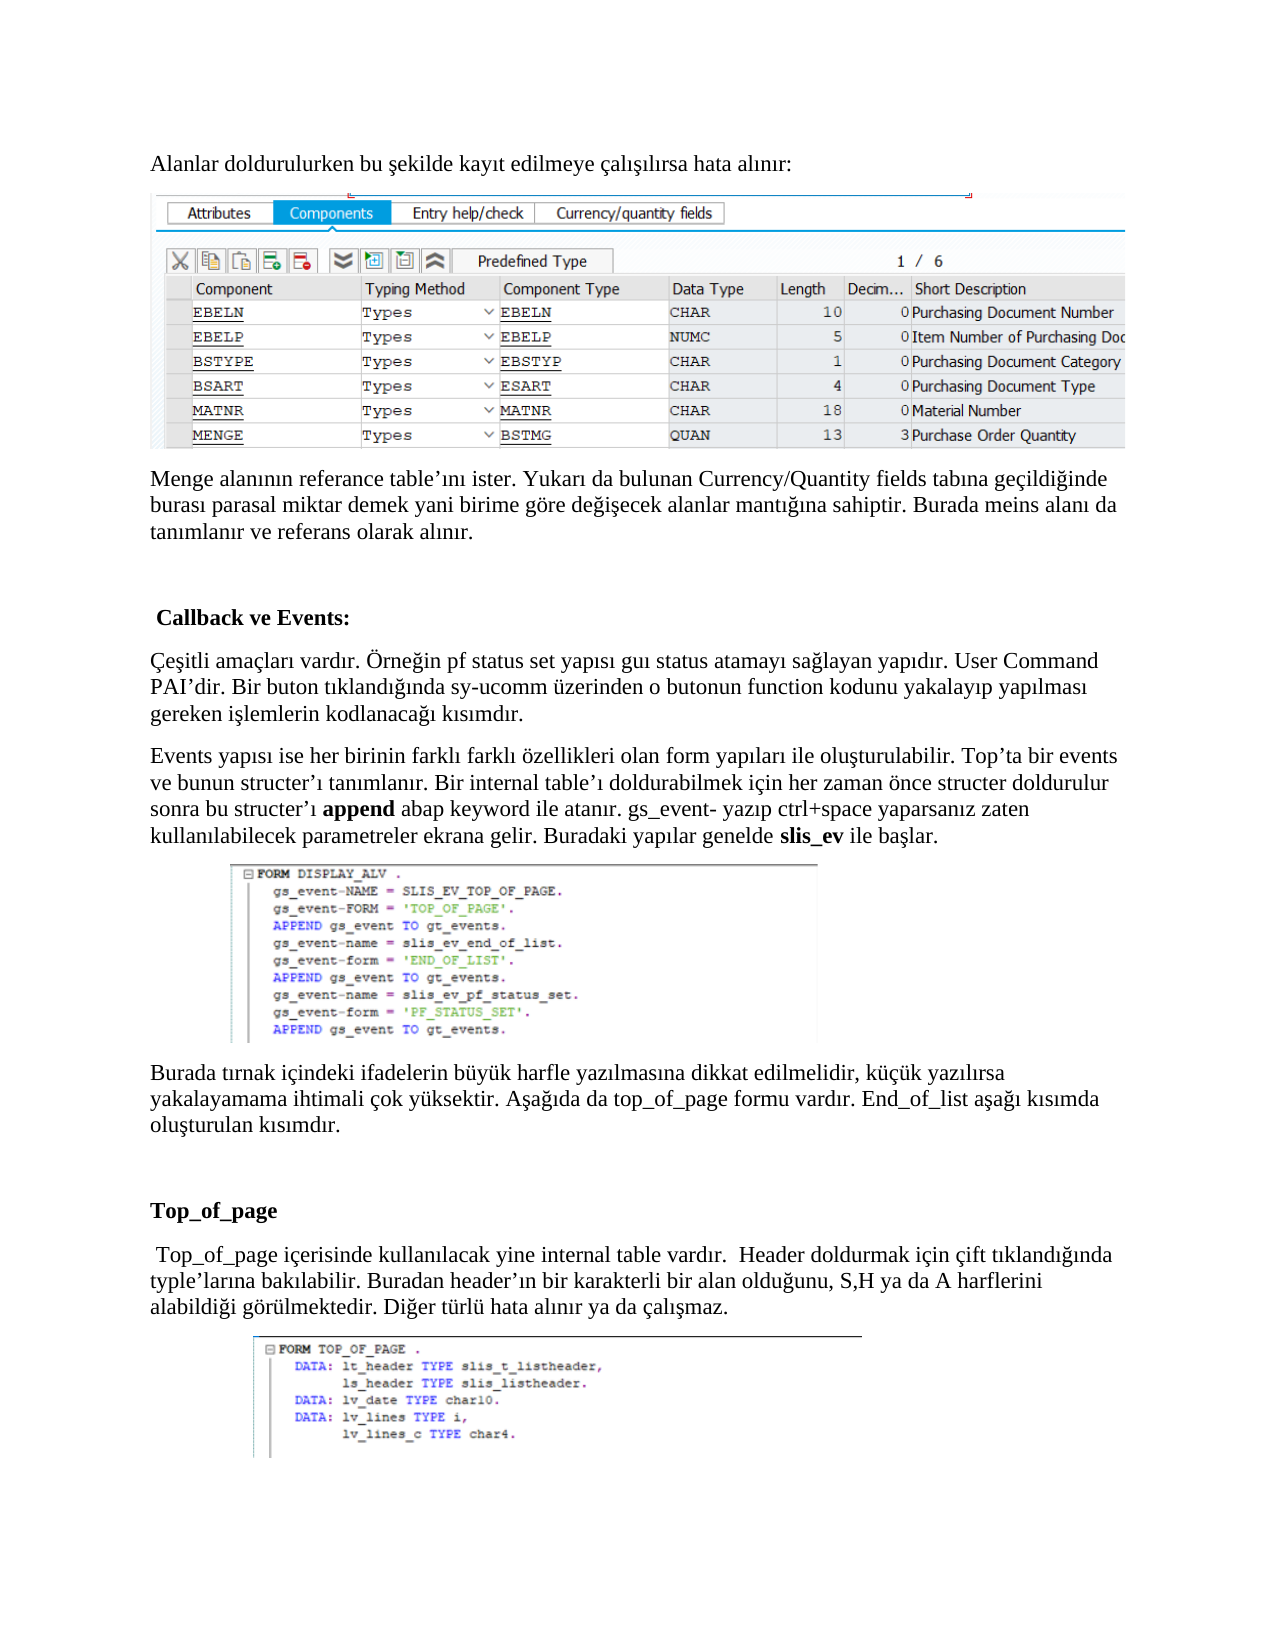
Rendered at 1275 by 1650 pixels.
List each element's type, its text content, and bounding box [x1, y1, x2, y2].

text Events yapısı ise her birinin farklı farklı özellikleri olan form yapıları ile oluşturulabilir. Top’ta bir events ve bunun structer’ı tanımlanır. Bir internal table’ı doldurabilmek için her zaman önce structer doldurulur sonra bu structer’ı append abap keyword ile atanır. gs_event- yazıp ctrl+space yaparsanız zaten kullanılabilecek parametreler ekrana gelir. Buradaki yapılar genelde slis_ev ile başlar. [150, 743, 1125, 848]
text Callback ve Events: [150, 604, 1125, 630]
text Menge alanının referance table’ını ister. Yukarı da bulunan Currency/Quantity fields tabına geçildiğinde burası parasal miktar demek yani birime göre değişecek alanlar mantığına sahiptir. Burada meins alanı da tanımlanır ve referans olarak alınır. [150, 465, 1125, 544]
text Çeşitli amaçları vardır. Örneğin pf status set yapısı guı status atamayı sağlayan yapıdır. User Command PAI’dir. Bir buton tıklandığında sy-ucomm üzerinden o butonun function kodunu yakalayıp yapılması gereken işlemlerin kodlanacağı kısımdır. [150, 647, 1125, 726]
text Alanlar doldurulurken bu şekilde kayıt edilmeye çalışılırsa hata alınır: [150, 150, 1125, 176]
text Top_of_page [150, 1198, 1125, 1224]
text Top_of_page içerisinde kullanılacak yine internal table vardır. Header doldurmak için çift tıklandığında typle’larına bakılabilir. Buradan header’ın bir karakterli bir alan olduğunu, S,H ya da A harflerini alabildiği görülmektedir. Diğer türlü hata alınır ya da çalışmaz. [150, 1241, 1125, 1320]
text Burada tırnak içindeki ifadelerin büyük harfle yazılmasına dikkat edilmelidir, küçük yazılırsa yakalayamama ihtimali çok yüksektir. Aşağıda da top_of_page formu vardır. End_of_list aşağı kısımda oluşturulan kısımdır. [150, 1059, 1125, 1138]
picture [150, 193, 1125, 449]
picture [230, 864, 818, 1043]
picture [253, 1336, 862, 1458]
